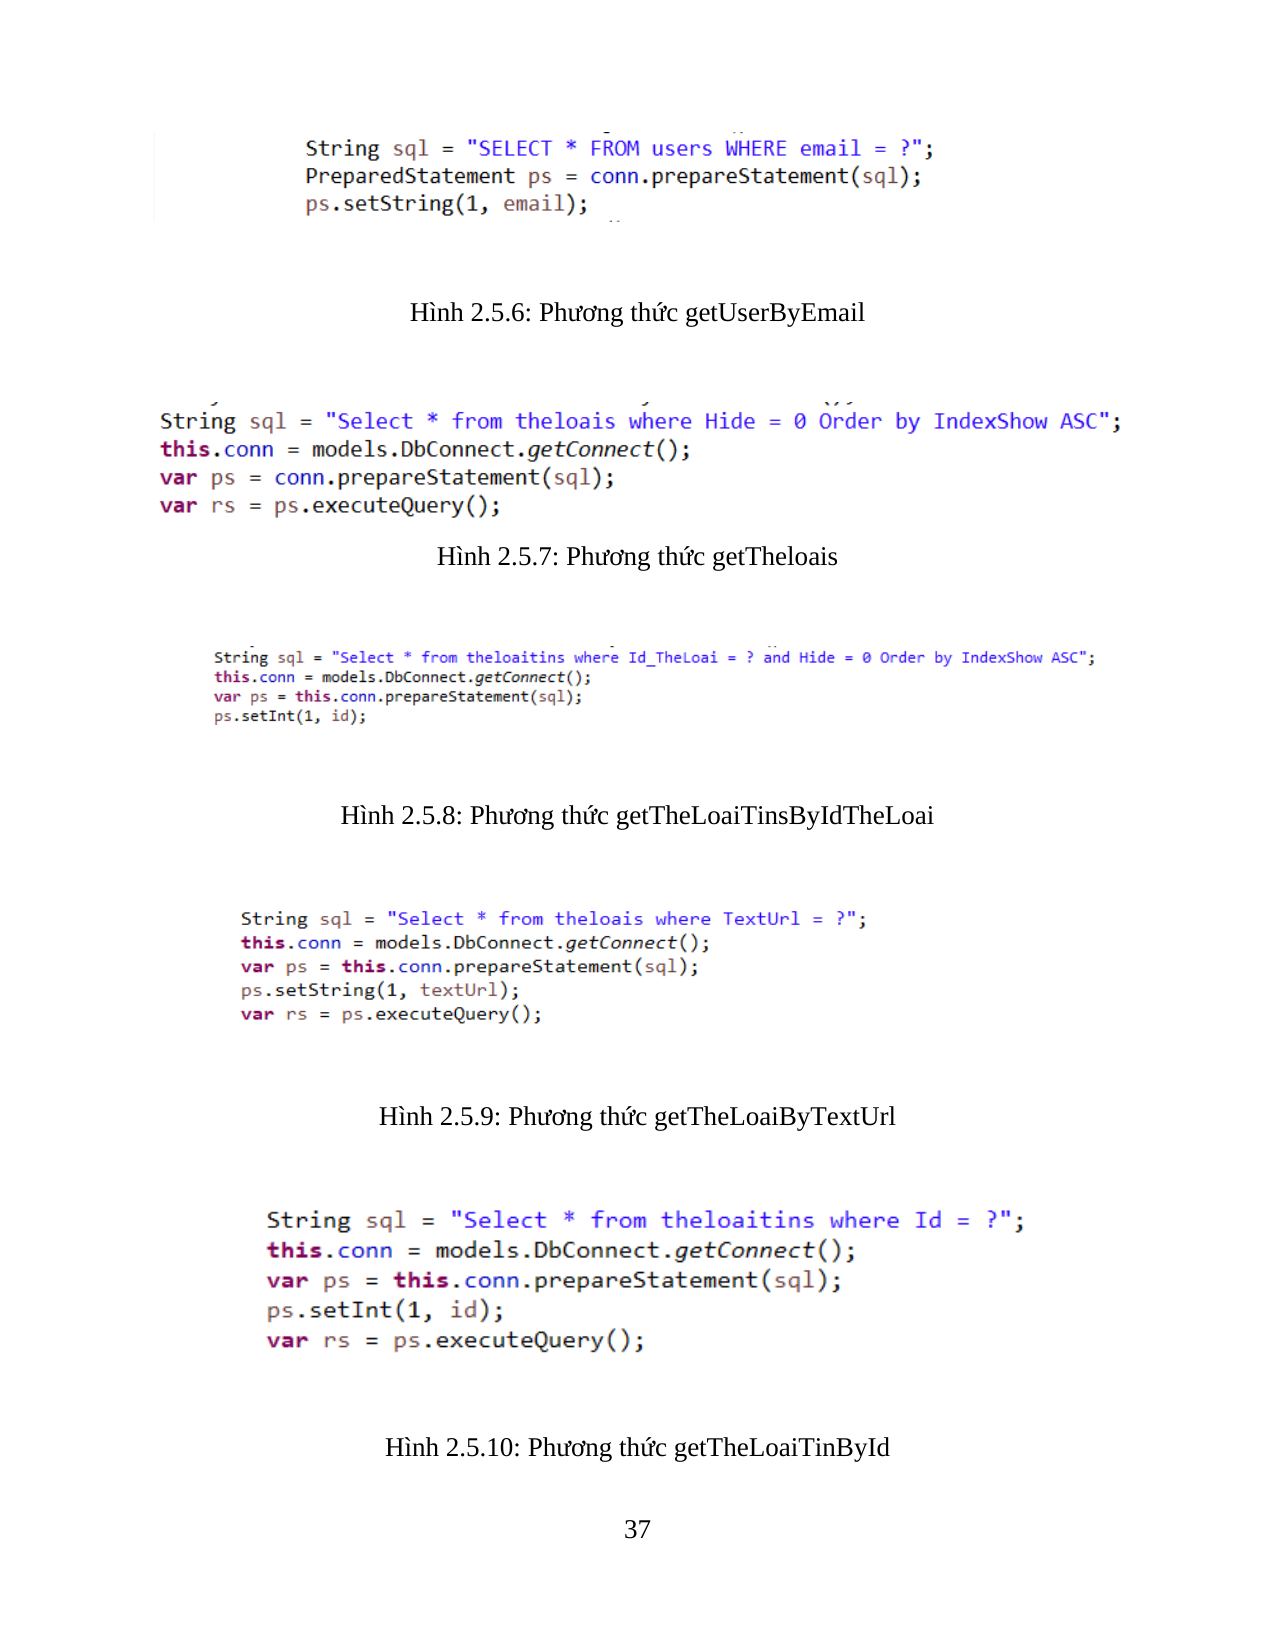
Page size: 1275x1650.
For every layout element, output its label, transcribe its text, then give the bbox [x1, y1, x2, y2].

text Hình 2.5.7: Phương thức getTheloais [150, 541, 1125, 572]
text Hình 2.5.10: Phương thức getTheLoaiTinById [150, 1431, 1125, 1462]
picture [150, 402, 1125, 519]
picture [150, 646, 1125, 725]
text Hình 2.5.8: Phương thức getTheLoaiTinsByIdTheLoai [150, 799, 1125, 831]
picture [150, 905, 1125, 1026]
picture [151, 1206, 1124, 1357]
picture [150, 132, 1125, 222]
text Hình 2.5.9: Phương thức getTheLoaiByTextUrl [150, 1101, 1125, 1132]
text Hình 2.5.6: Phương thức getUserByEmail [150, 296, 1125, 328]
